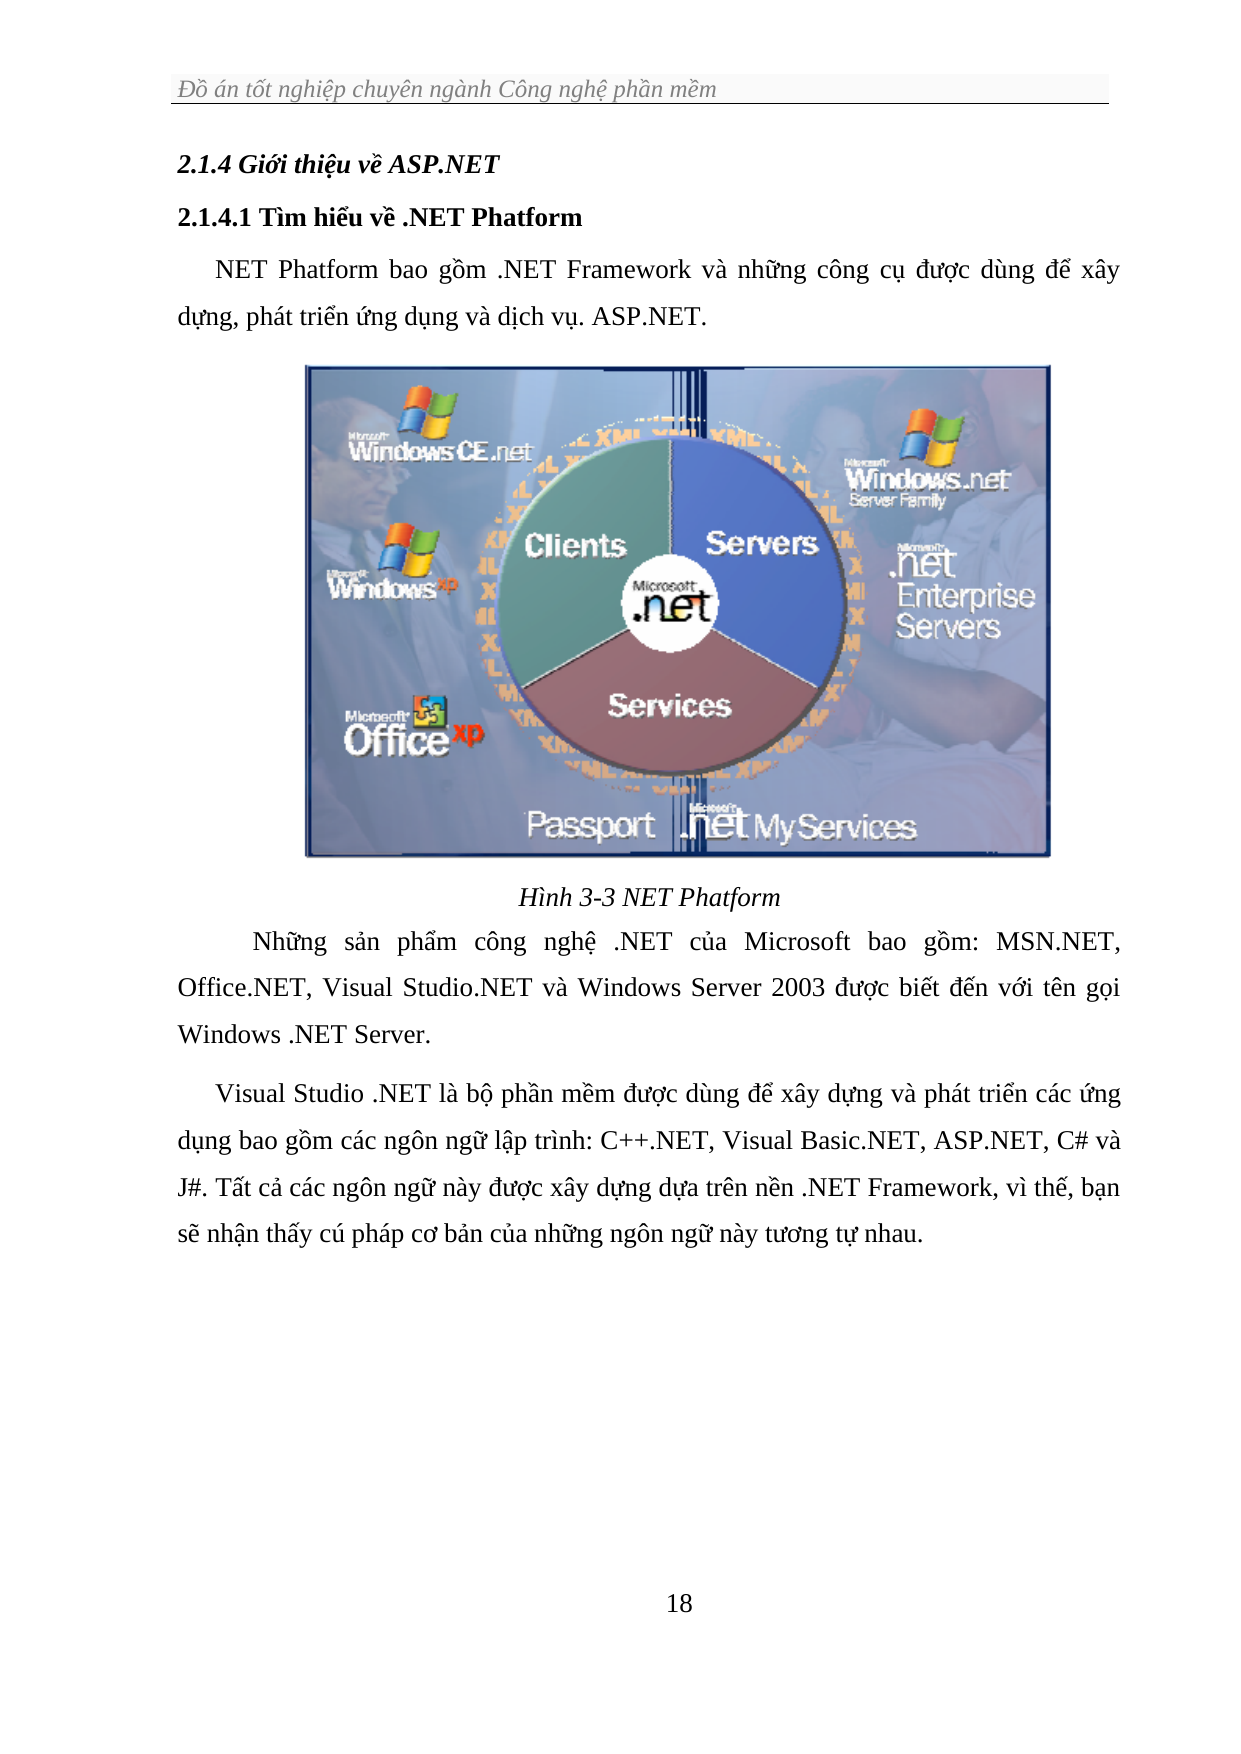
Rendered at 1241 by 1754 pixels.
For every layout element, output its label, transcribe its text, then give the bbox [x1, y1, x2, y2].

text Những sản phẩm công nghệ .NET của Microsoft bao gồm: MSN.NET, Office.NET, Visual Studio.NET và Windows Server 2003 được biết đến với tên gọi Windows .NET Server. [177, 925, 1122, 1049]
picture [296, 359, 1062, 866]
subtitle Tìm hiểu về .NET Phatform [177, 201, 1122, 232]
subtitle Giới thiệu về ASP.NET [177, 148, 1122, 179]
text NET Phatform bao gồm .NET Framework và những công cụ được dùng để xây dựng, phát triển ứng dụng và dịch vụ. ASP.NET. [177, 253, 1122, 331]
text Visual Studio .NET là bộ phần mềm được dùng để xây dựng và phát triển các ứng dụng bao gồm các ngôn ngữ lập trình: C++.NET, Visual Basic.NET, ASP.NET, C# và J#. Tất cả các ngôn ngữ này được xây dựng dựa trên nền .NET Framework, vì thế, bạn sẽ nhận thấy cú pháp cơ bản của những ngôn ngữ này tương tự nhau. [177, 1077, 1122, 1248]
